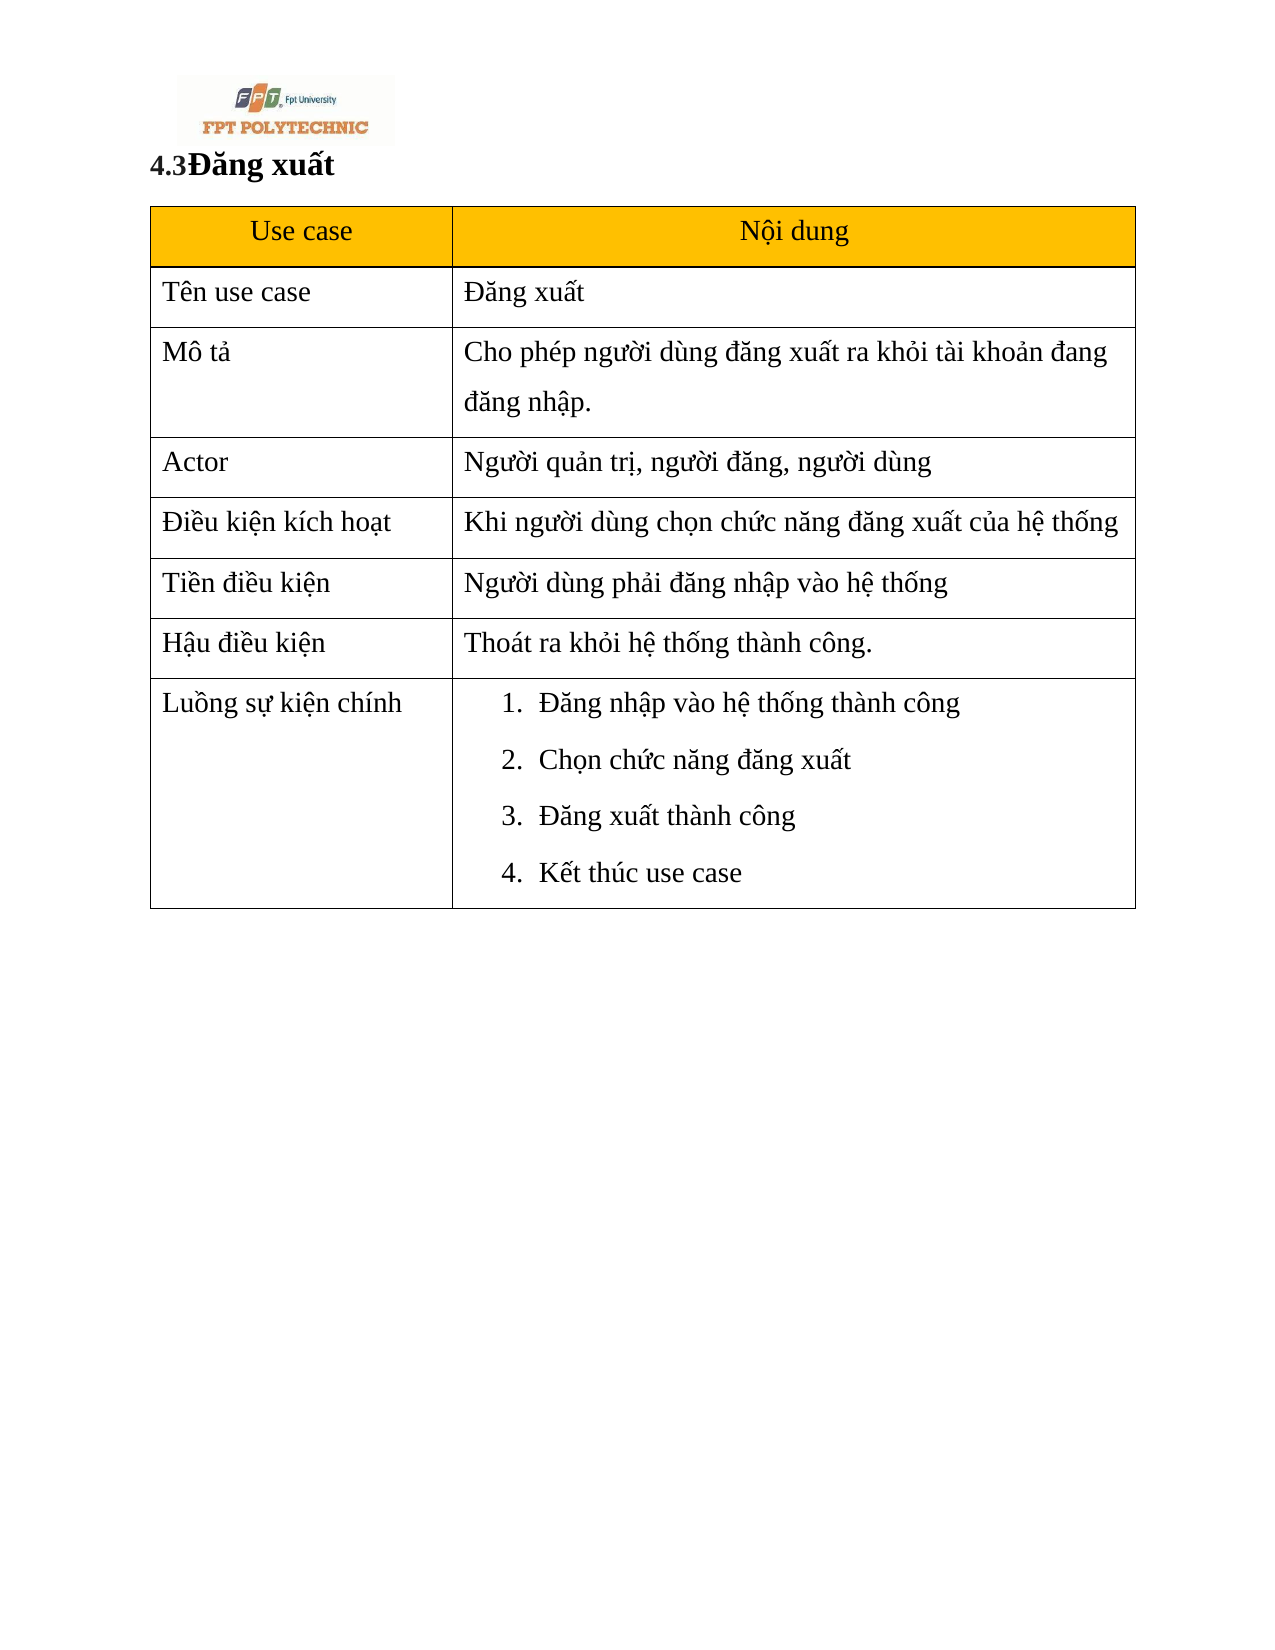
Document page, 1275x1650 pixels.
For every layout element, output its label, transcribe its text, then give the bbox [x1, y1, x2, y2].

table_cell Thoát ra khỏi hệ thống thành công. [453, 619, 1135, 678]
table_cell Người quản trị, người đăng, người dùng [453, 438, 1135, 497]
table_header Use case [151, 207, 452, 266]
table_cell Đăng xuất [453, 268, 1135, 327]
table_cell Điều kiện kích hoạt [151, 498, 452, 557]
table_cell Hậu điều kiện [151, 619, 452, 678]
table_cell Tên use case [151, 268, 452, 327]
table_header Nội dung [453, 207, 1135, 266]
table_cell Mô tả [151, 328, 452, 437]
table_cell Cho phép người dùng đăng xuất ra khỏi tài khoản đang đăng nhập. [453, 328, 1135, 437]
subtitle Đăng xuất [150, 144, 1198, 182]
table_cell Luồng sự kiện chính [151, 679, 452, 908]
table_cell Người dùng phải đăng nhập vào hệ thống [453, 559, 1135, 618]
picture [177, 75, 395, 144]
table_cell Đăng nhập vào hệ thống thành công Chọn chức năng đăng xuất Đăng xuất thành công Kết thúc use case [453, 679, 1135, 908]
table_cell Tiền điều kiện [151, 559, 452, 618]
table_cell Khi người dùng chọn chức năng đăng xuất của hệ thống [453, 498, 1135, 557]
table_cell Actor [151, 438, 452, 497]
